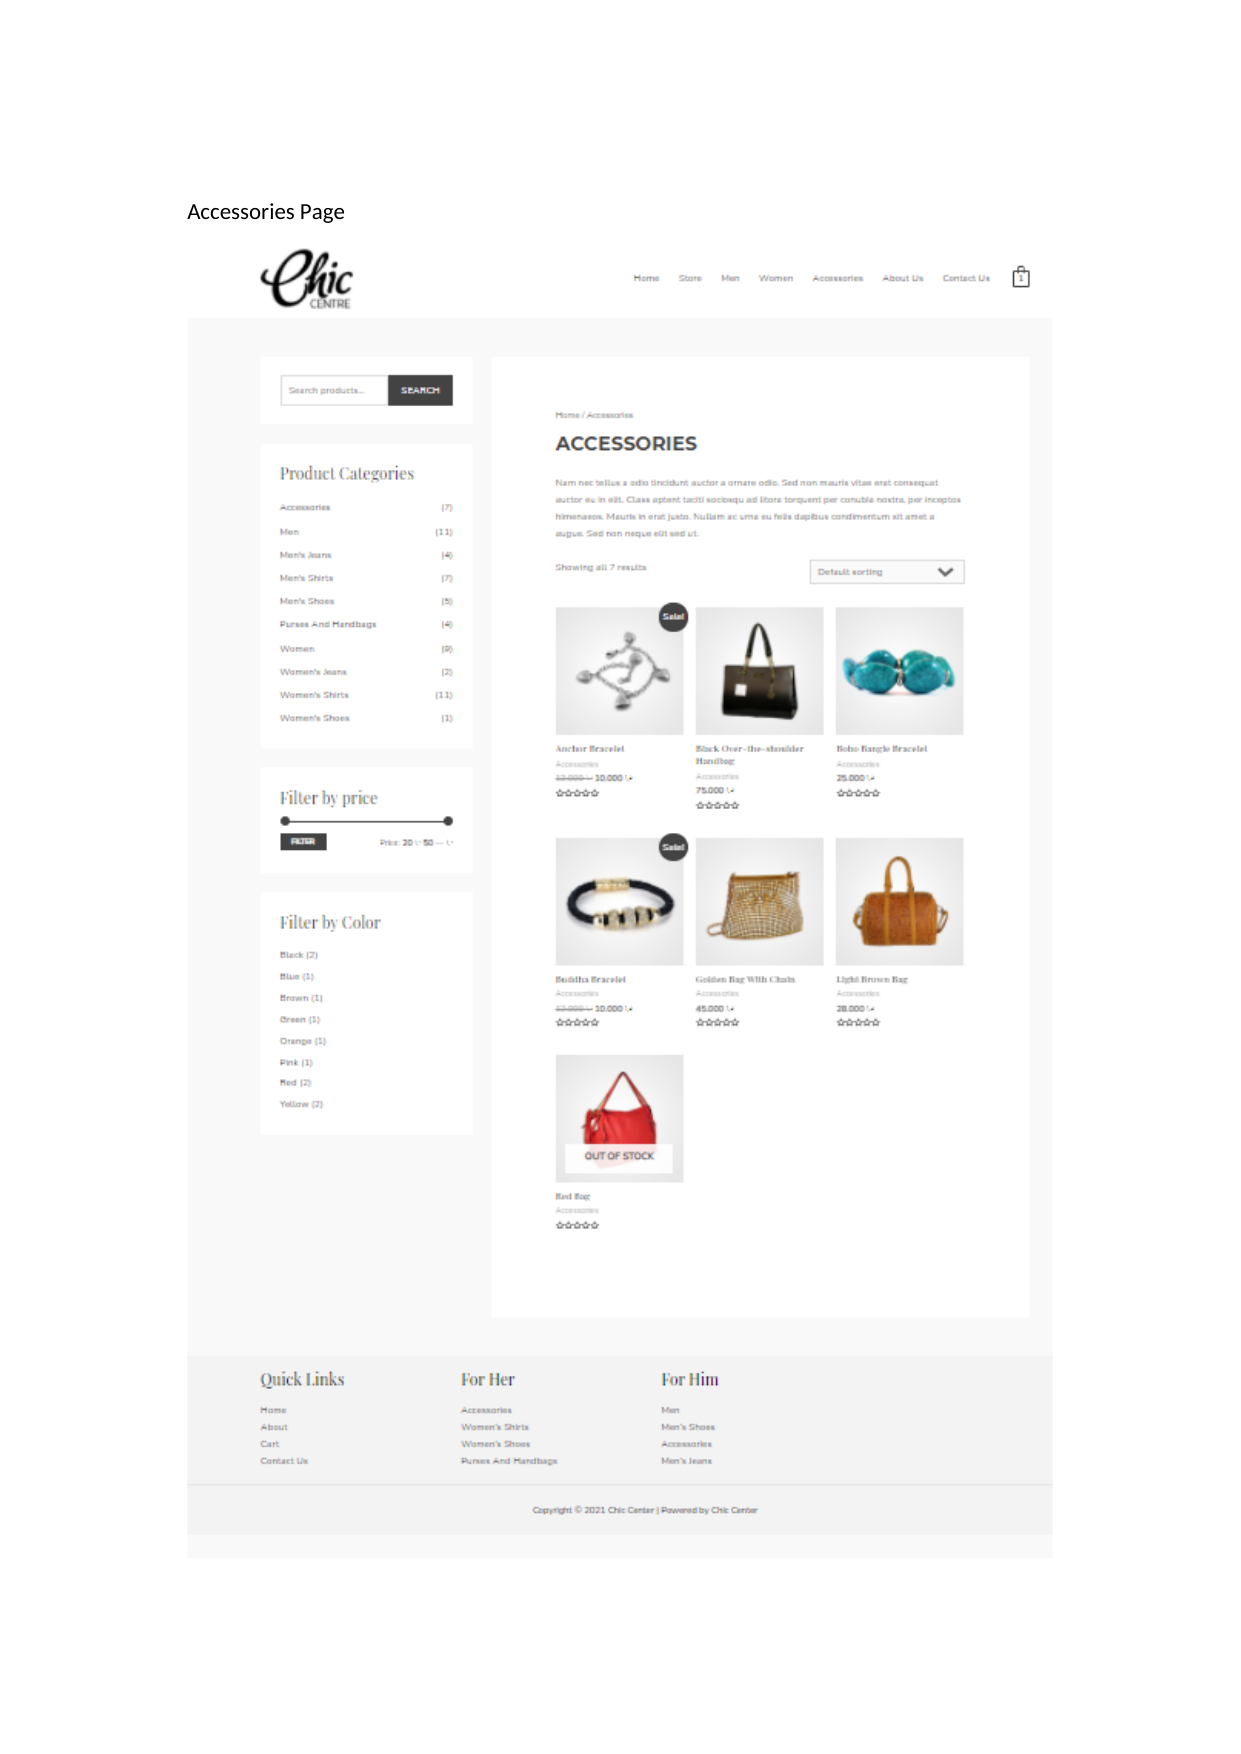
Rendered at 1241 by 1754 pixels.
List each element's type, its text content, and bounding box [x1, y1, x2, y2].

text Accessories Page [187, 197, 1053, 225]
picture [187, 243, 1053, 1558]
